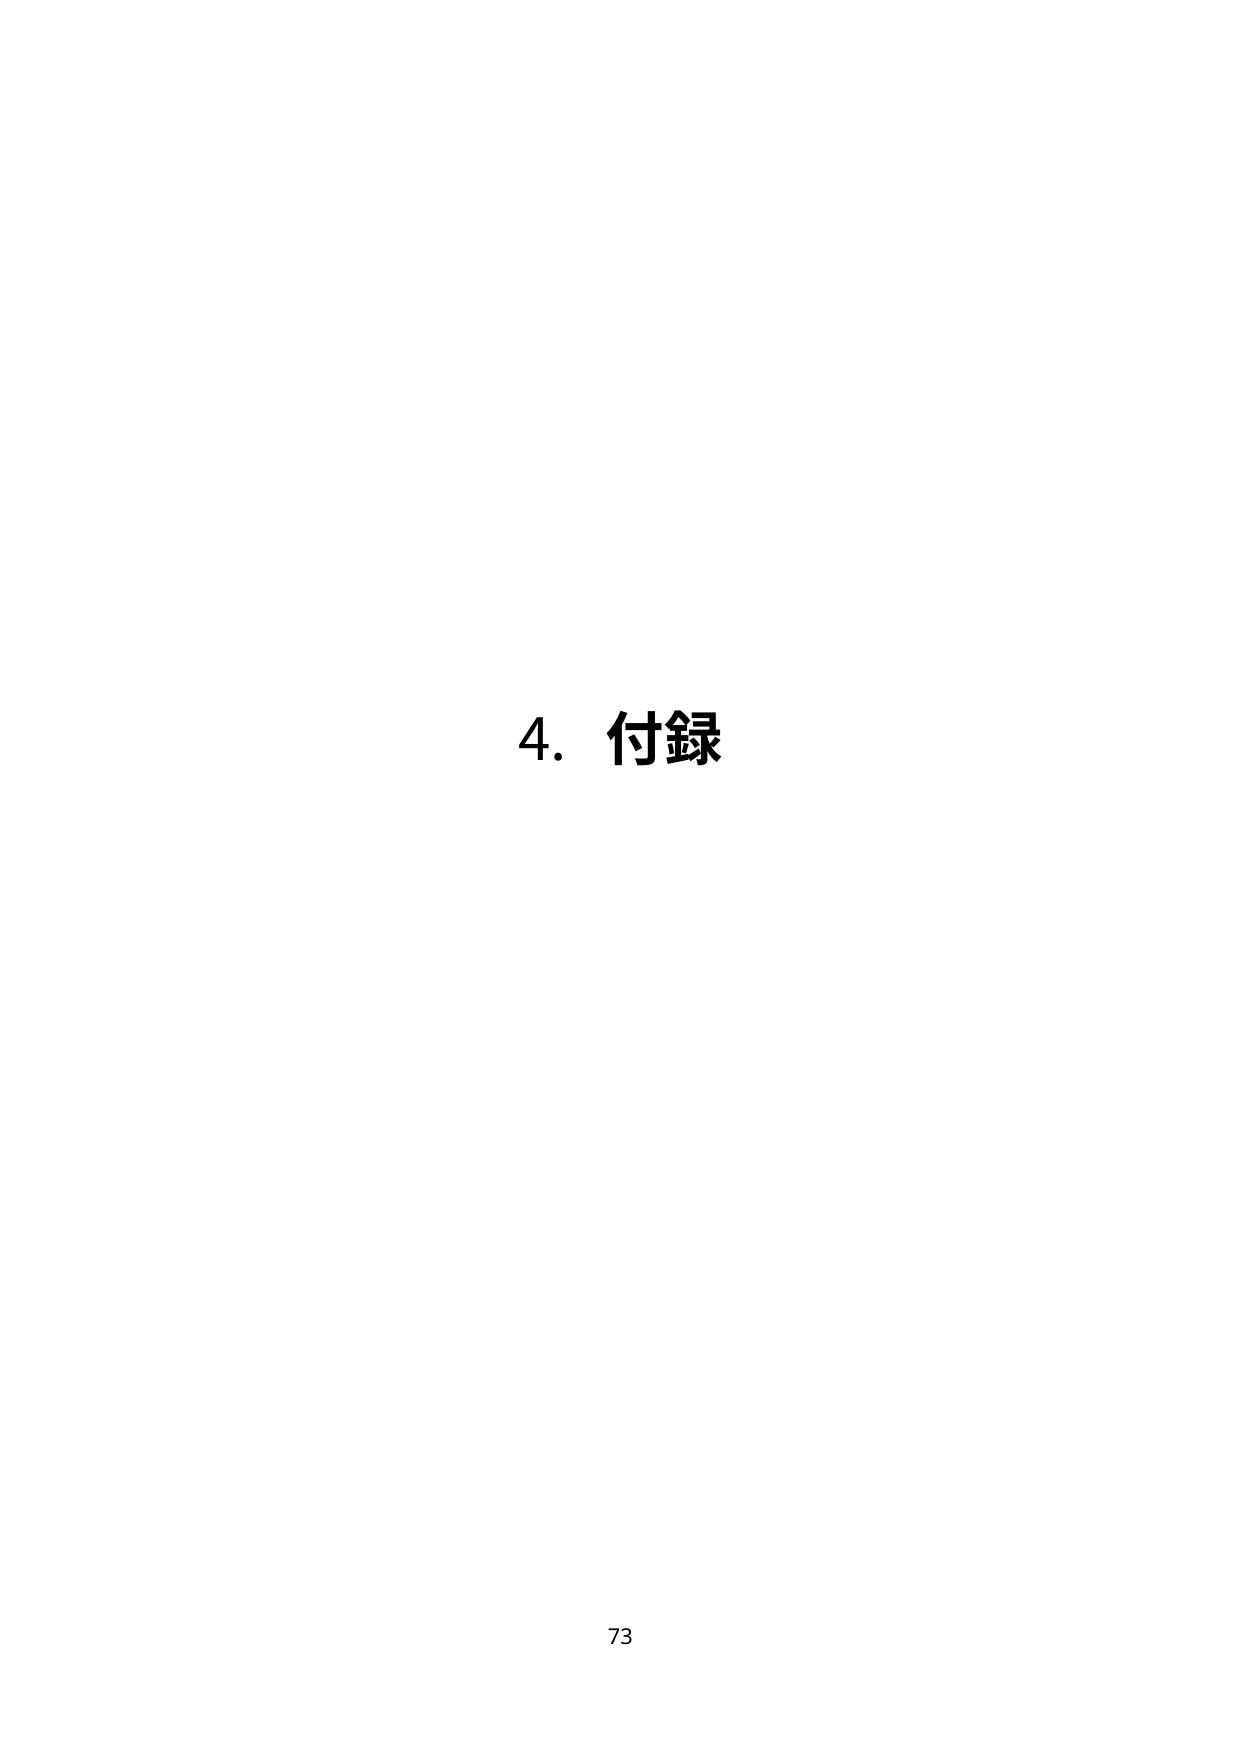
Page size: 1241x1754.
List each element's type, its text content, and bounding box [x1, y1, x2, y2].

subtitle 付録 [75, 678, 1165, 791]
